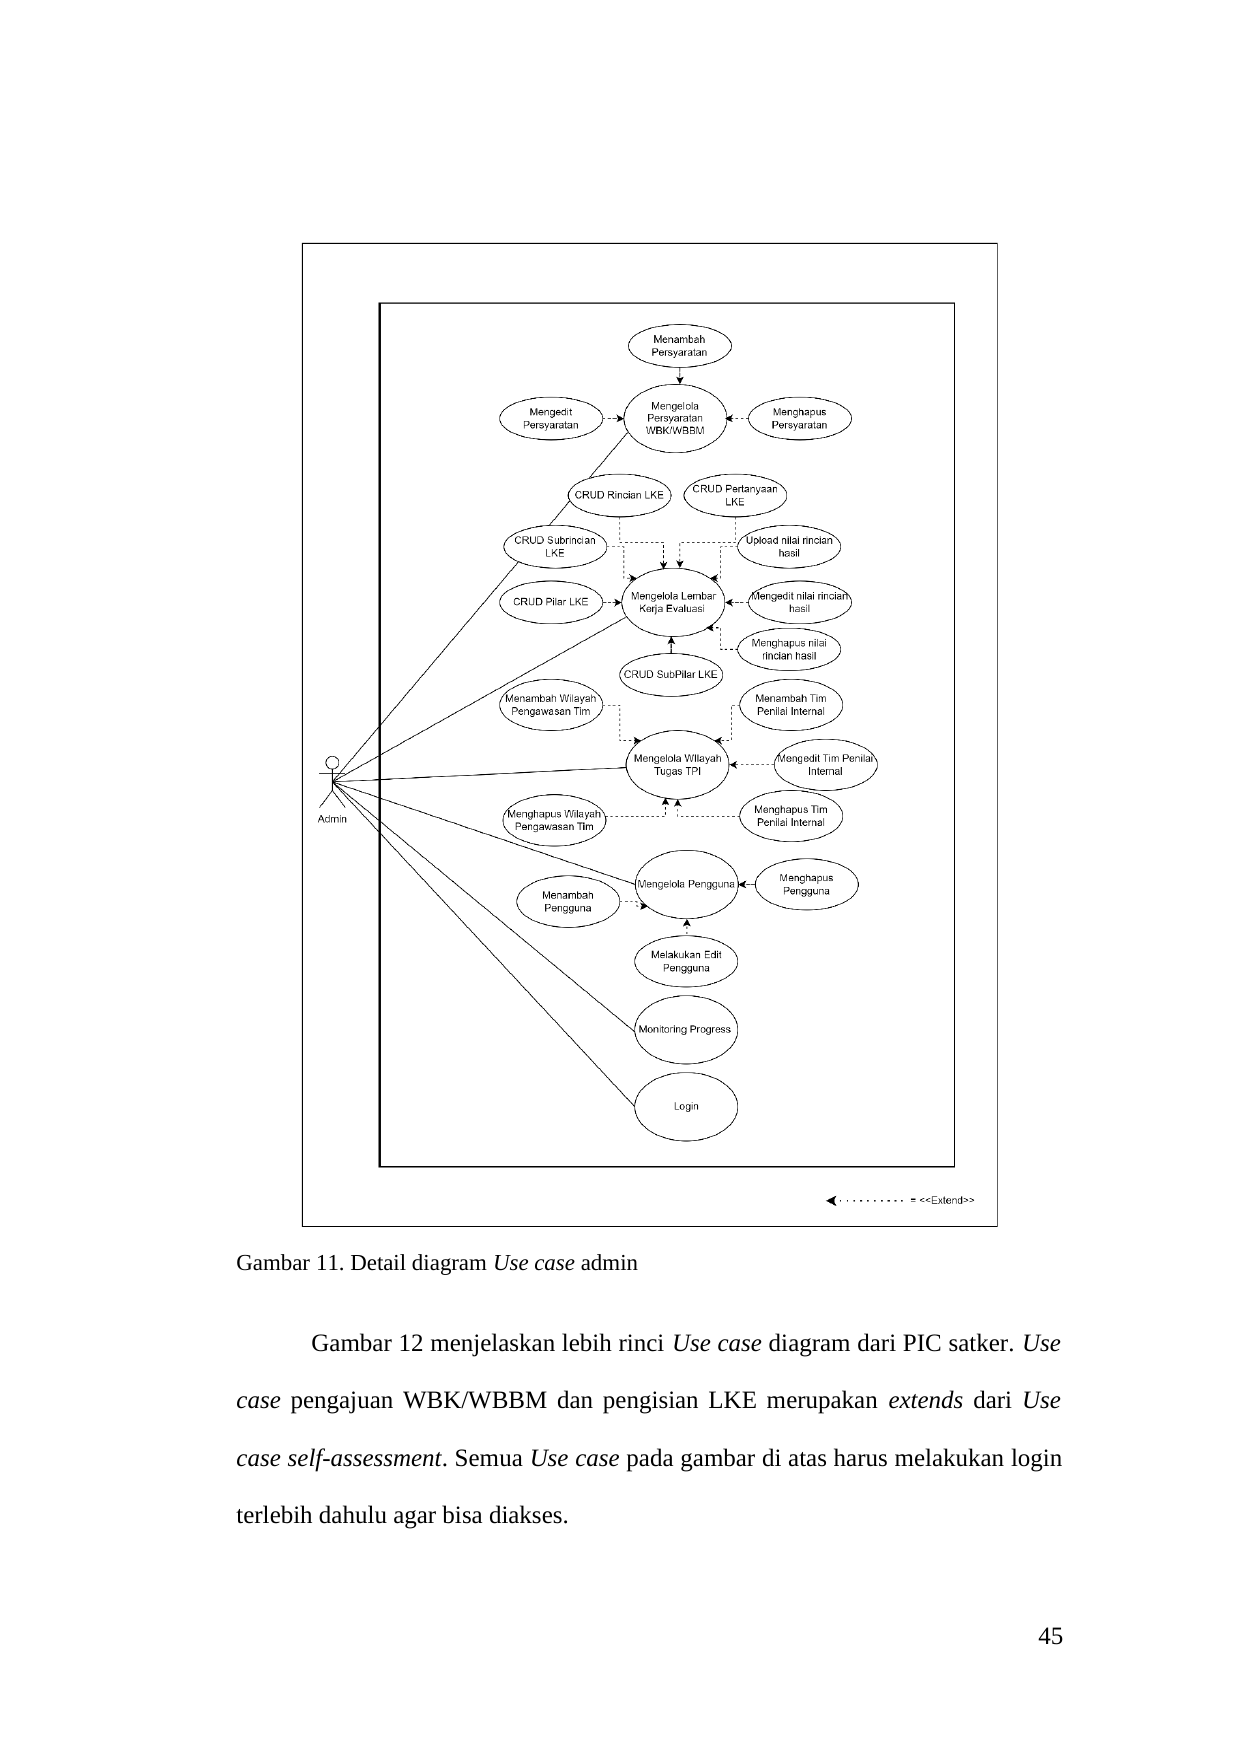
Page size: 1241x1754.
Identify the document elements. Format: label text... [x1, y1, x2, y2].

text Gambar 11. Detail diagram Use case admin [236, 1249, 1063, 1275]
picture [293, 234, 1006, 1236]
text Gambar 12 menjelaskan lebih rinci Use case diagram dari PIC satker. Use case pengajuan WBK/WBBM dan pengisian LKE merupakan extends dari Use case self-assessment. Semua Use case pada gambar di atas harus melakukan login terlebih dahulu agar bisa diakses. [236, 1328, 1063, 1529]
